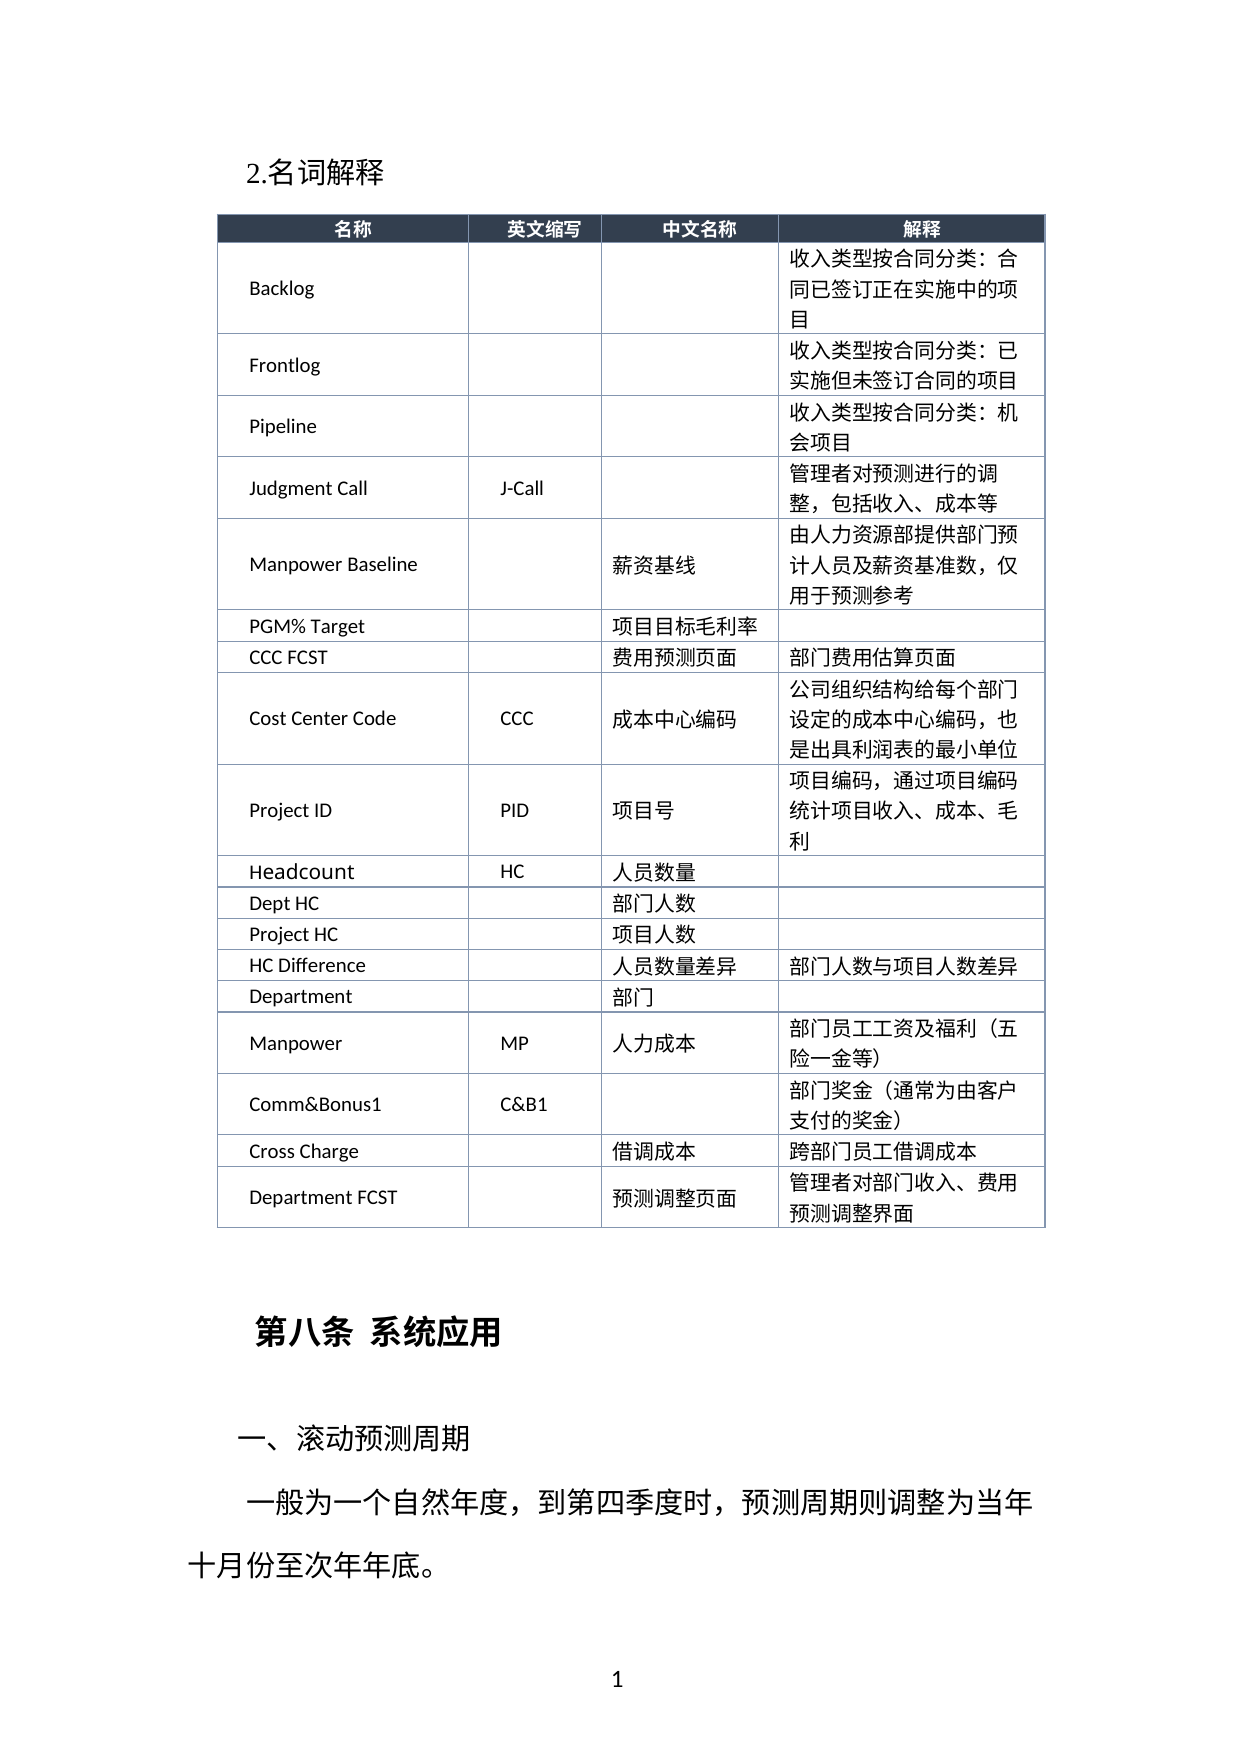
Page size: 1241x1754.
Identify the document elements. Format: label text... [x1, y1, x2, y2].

table_cell 收入类型按合同分类：合同已签订正在实施中的项目 [779, 243, 1044, 333]
table_cell 人员数量 [602, 856, 778, 886]
table_cell 部门员工工资及福利（五险一金等） [779, 1013, 1044, 1073]
table_cell [469, 1167, 601, 1227]
table_cell [602, 334, 778, 395]
table_cell [779, 888, 1044, 918]
table_cell [469, 642, 601, 672]
table_cell Pipeline [218, 396, 468, 456]
table_cell 预测调整页面 [602, 1167, 778, 1227]
table_cell [779, 856, 1044, 886]
table_cell Project HC [218, 919, 468, 949]
table_cell 公司组织结构给每个部门设定的成本中心编码，也是出具利润表的最小单位 [779, 673, 1044, 763]
table_cell [469, 396, 601, 456]
table_cell [469, 243, 601, 333]
table_cell [602, 1074, 778, 1134]
table_cell 管理者对部门收入、费用预测调整界面 [779, 1167, 1044, 1227]
table_cell [469, 1135, 601, 1166]
subtitle 第八条 系统应用 [187, 1306, 1053, 1354]
table_cell 费用预测页面 [602, 642, 778, 672]
table_cell 收入类型按合同分类：机会项目 [779, 396, 1044, 456]
table_cell 项目目标毛利率 [602, 610, 778, 641]
table_cell 跨部门员工借调成本 [779, 1135, 1044, 1166]
table_cell 项目编码，通过项目编码统计项目收入、成本、毛利 [779, 765, 1044, 855]
table_cell 由人力资源部提供部门预计人员及薪资基准数，仅用于预测参考 [779, 519, 1044, 609]
table_header 解释 [779, 215, 1044, 242]
table_cell 借调成本 [602, 1135, 778, 1166]
table_cell Comm&Bonus1 [218, 1074, 468, 1134]
table_cell Backlog [218, 243, 468, 333]
table_cell 薪资基线 [602, 519, 778, 609]
table_cell C&B1 [469, 1074, 601, 1134]
table_cell Department [218, 981, 468, 1011]
table_cell HC Difference [218, 950, 468, 980]
table_cell CCC FCST [218, 642, 468, 672]
table_cell [779, 610, 1044, 641]
table_cell Department FCST [218, 1167, 468, 1227]
table_cell [469, 950, 601, 980]
table_header 名称 [218, 215, 468, 242]
table_cell 人员数量差异 [602, 950, 778, 980]
table_header 中文名称 [602, 215, 778, 242]
table_cell [602, 457, 778, 518]
text 一般为一个自然年度，到第四季度时，预测周期则调整为当年十月份至次年年底。 [187, 1479, 1053, 1585]
table_cell 管理者对预测进行的调整，包括收入、成本等 [779, 457, 1044, 518]
table_cell 部门费用估算页面 [779, 642, 1044, 672]
table_cell [602, 396, 778, 456]
table_cell 成本中心编码 [602, 673, 778, 763]
table_cell Dept HC [218, 888, 468, 918]
table_cell [602, 243, 778, 333]
table_cell [469, 610, 601, 641]
table_cell PID [469, 765, 601, 855]
table_cell [469, 334, 601, 395]
table_cell MP [469, 1013, 601, 1073]
table_cell Judgment Call [218, 457, 468, 518]
table_cell 人力成本 [602, 1013, 778, 1073]
table_cell 项目号 [602, 765, 778, 855]
table_cell Cross Charge [218, 1135, 468, 1166]
table_cell 部门人数与项目人数差异 [779, 950, 1044, 980]
table_cell [779, 919, 1044, 949]
table_cell 项目人数 [602, 919, 778, 949]
table_cell J-Call [469, 457, 601, 518]
table_cell Project ID [218, 765, 468, 855]
table_cell [469, 981, 601, 1011]
table_header 英文缩写 [469, 215, 601, 242]
table_cell 收入类型按合同分类：已实施但未签订合同的项目 [779, 334, 1044, 395]
text 2.名词解释 [187, 150, 1053, 192]
text 一、滚动预测周期 [237, 1416, 1053, 1458]
table_cell [469, 519, 601, 609]
table_cell Manpower Baseline [218, 519, 468, 609]
table_cell 部门奖金（通常为由客户支付的奖金） [779, 1074, 1044, 1134]
table_cell [779, 981, 1044, 1011]
table_cell [469, 919, 601, 949]
table_cell HC [469, 856, 601, 886]
table_cell Manpower [218, 1013, 468, 1073]
table_cell PGM% Target [218, 610, 468, 641]
table_cell 部门 [602, 981, 778, 1011]
table_cell 部门人数 [602, 888, 778, 918]
table_cell Headcount [218, 856, 468, 886]
table_cell CCC [469, 673, 601, 763]
table_cell Frontlog [218, 334, 468, 395]
table_cell Cost Center Code [218, 673, 468, 763]
table_cell [469, 888, 601, 918]
